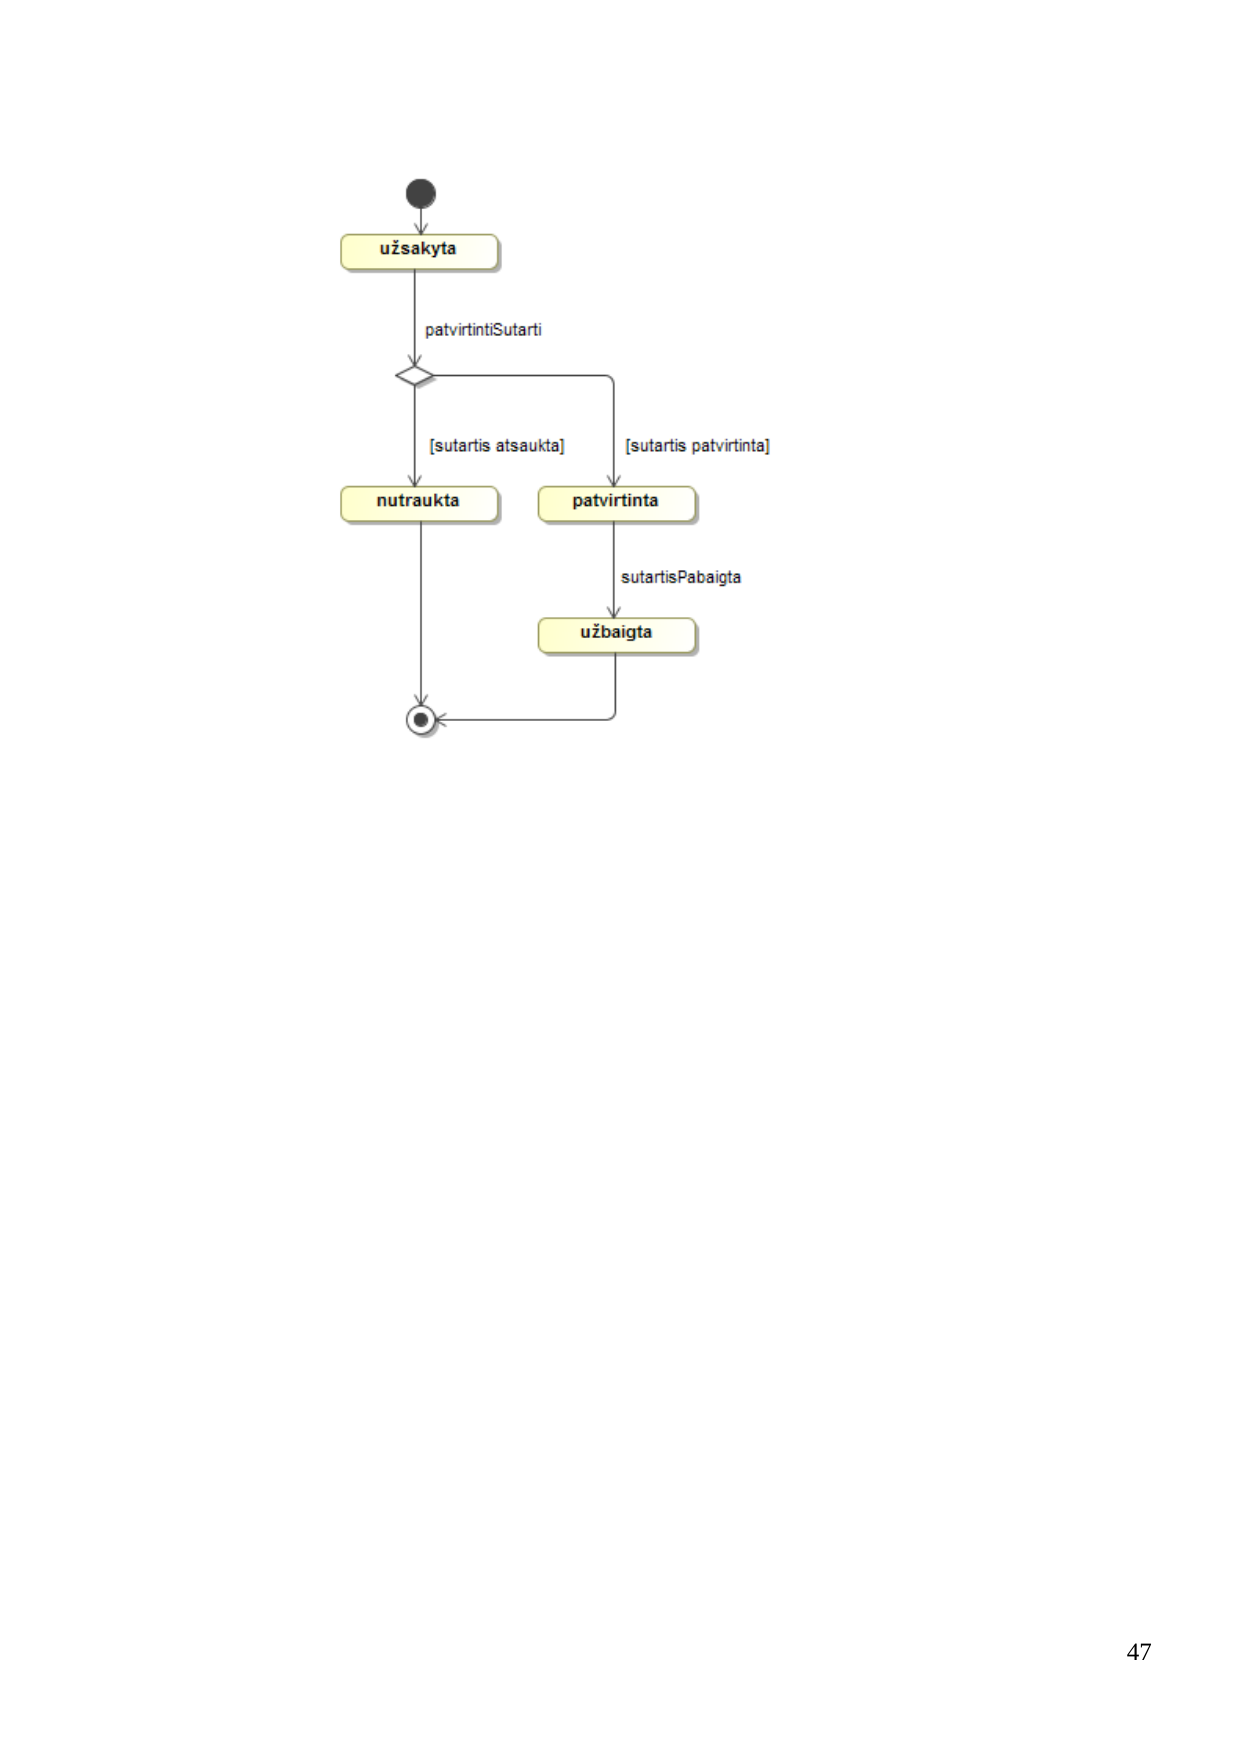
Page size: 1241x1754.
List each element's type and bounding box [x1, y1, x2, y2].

picture [281, 112, 838, 829]
